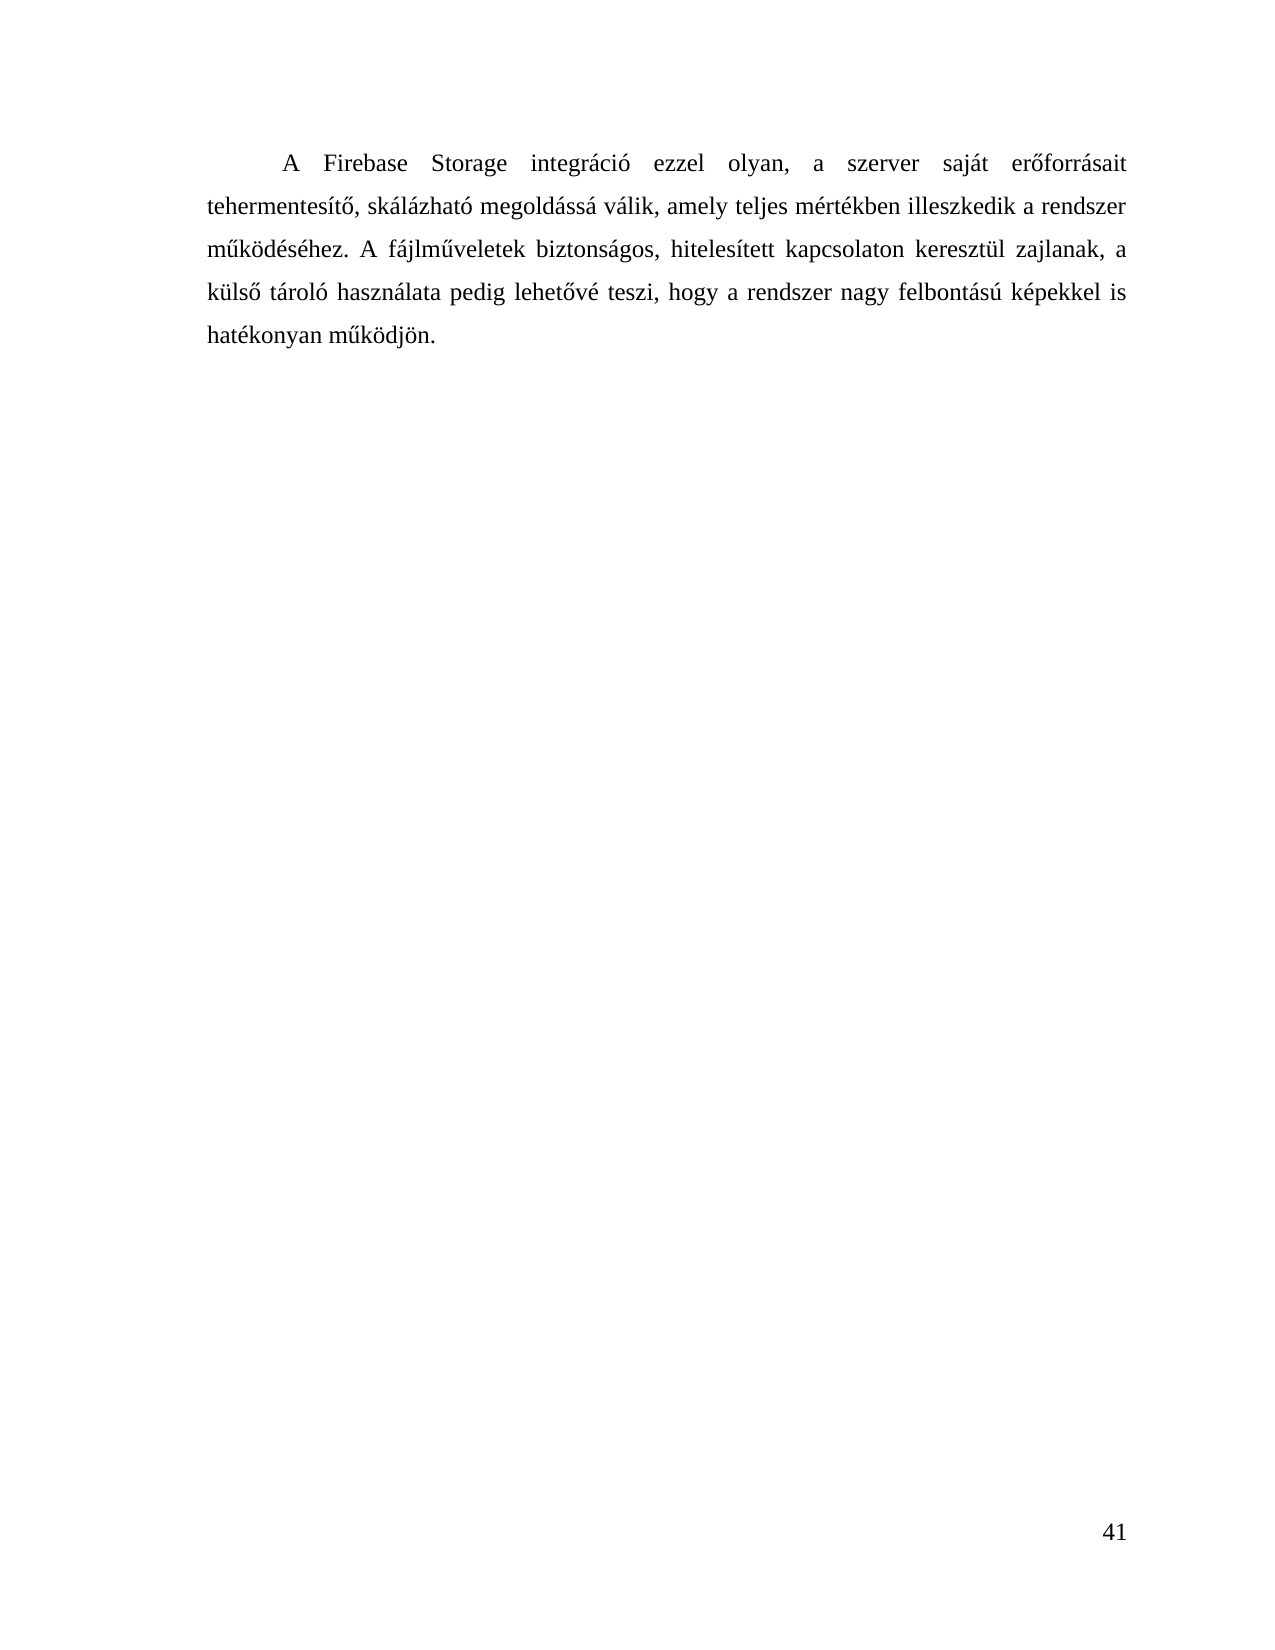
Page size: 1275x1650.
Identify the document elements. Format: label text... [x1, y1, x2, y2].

text A Firebase Storage integráció ezzel olyan, a szerver saját erőforrásait tehermentesítő, skálázható megoldássá válik, amely teljes mértékben illeszkedik a rendszer működéséhez. A fájlműveletek biztonságos, hitelesített kapcsolaton keresztül zajlanak, a külső tároló használata pedig lehetővé teszi, hogy a rendszer nagy felbontású képekkel is hatékonyan működjön. [207, 148, 1127, 349]
